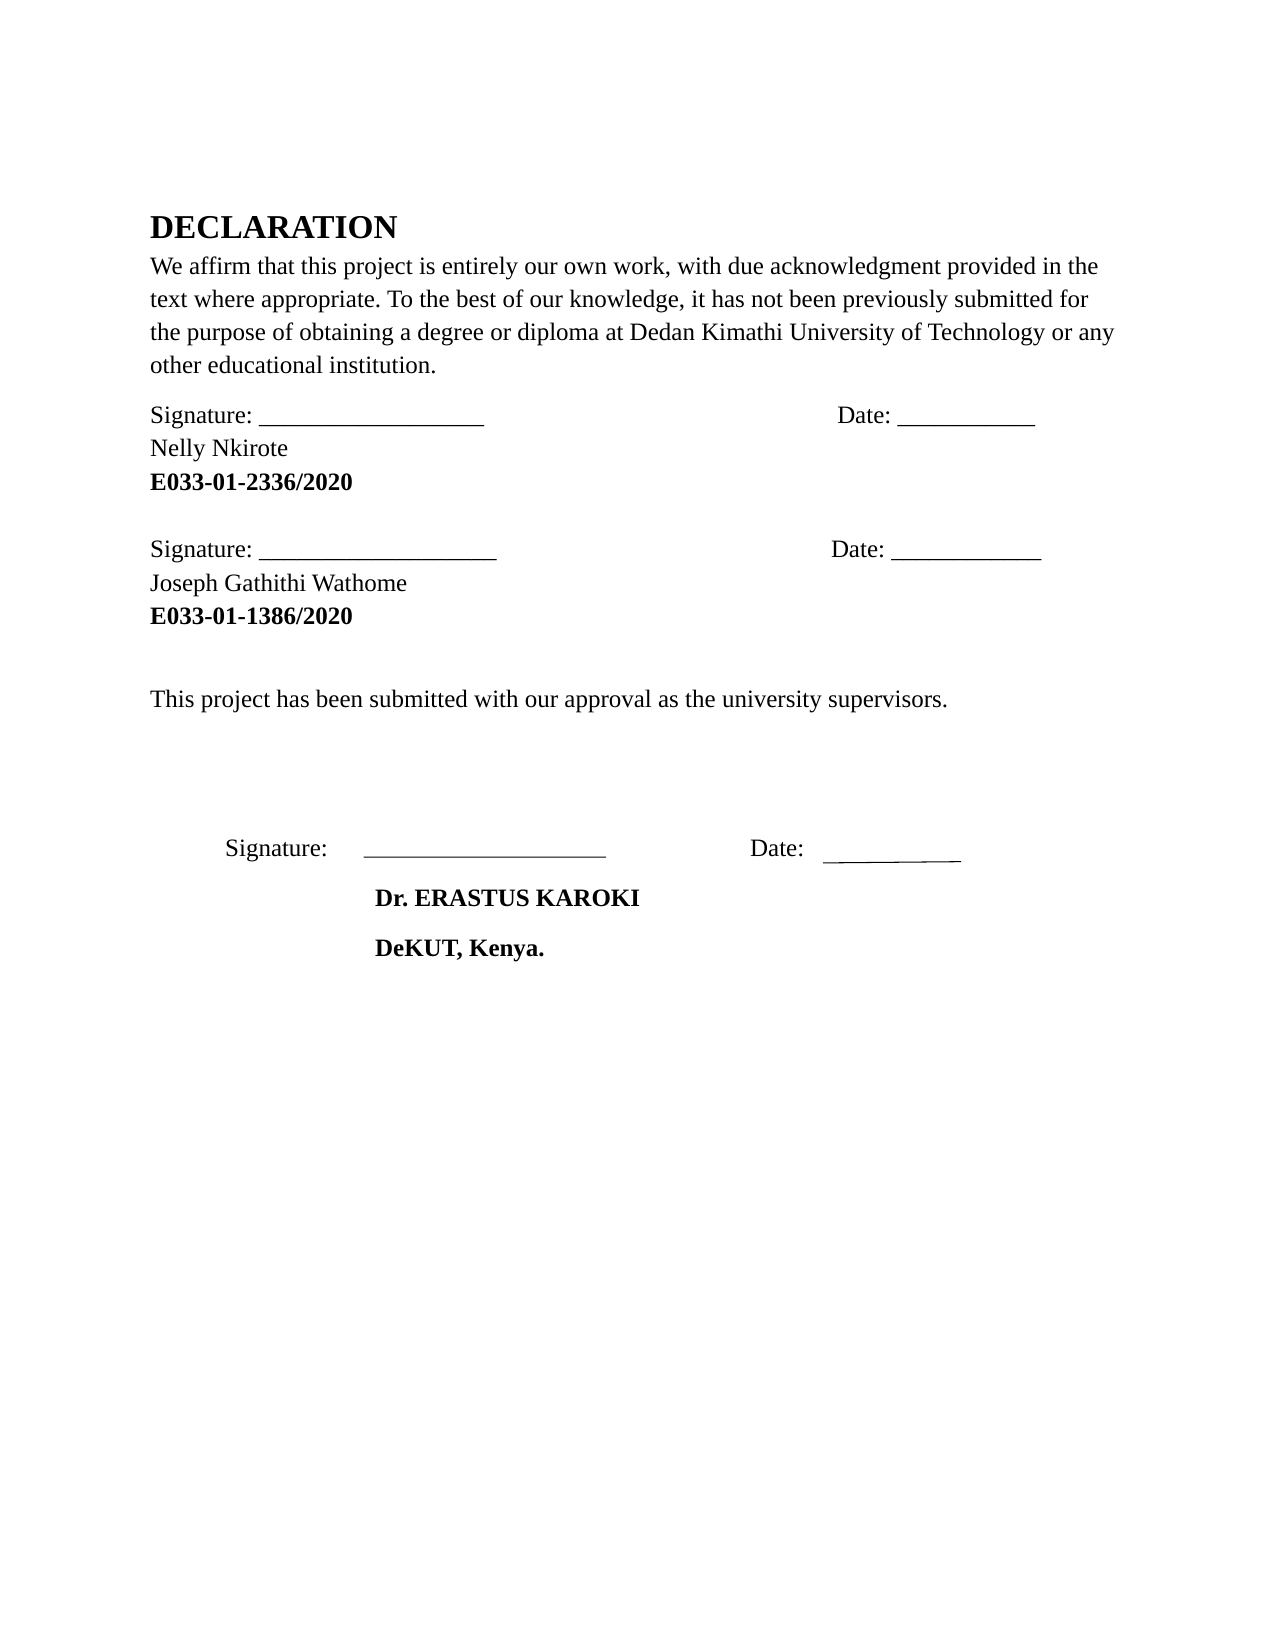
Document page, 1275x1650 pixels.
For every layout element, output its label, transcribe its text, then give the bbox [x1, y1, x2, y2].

text Signature: __________________ Date: ___________ [150, 400, 1125, 429]
text Signature: Date: [150, 833, 1125, 862]
text E033-01-1386/2020 [150, 601, 1125, 630]
text Dr. ERASTUS KAROKI [150, 883, 1125, 912]
text This project has been submitted with our approval as the university supervisors. [150, 684, 1125, 713]
text Nelly Nkirote [150, 433, 1125, 462]
text Joseph Gathithi Wathome [150, 568, 1125, 596]
text E033-01-2336/2020 [150, 467, 1125, 496]
text DeKUT, Kenya. [150, 933, 1125, 962]
text Signature: ___________________ Date: ____________ [150, 534, 1125, 563]
text We affirm that this project is entirely our own work, with due acknowledgment provided in the text where appropriate. To the best of our knowledge, it has not been previously submitted for the purpose of obtaining a degree or diploma at Dedan Kimathi University of Technology or any other educational institution. [150, 251, 1125, 379]
subtitle DECLARATION [150, 207, 1125, 246]
